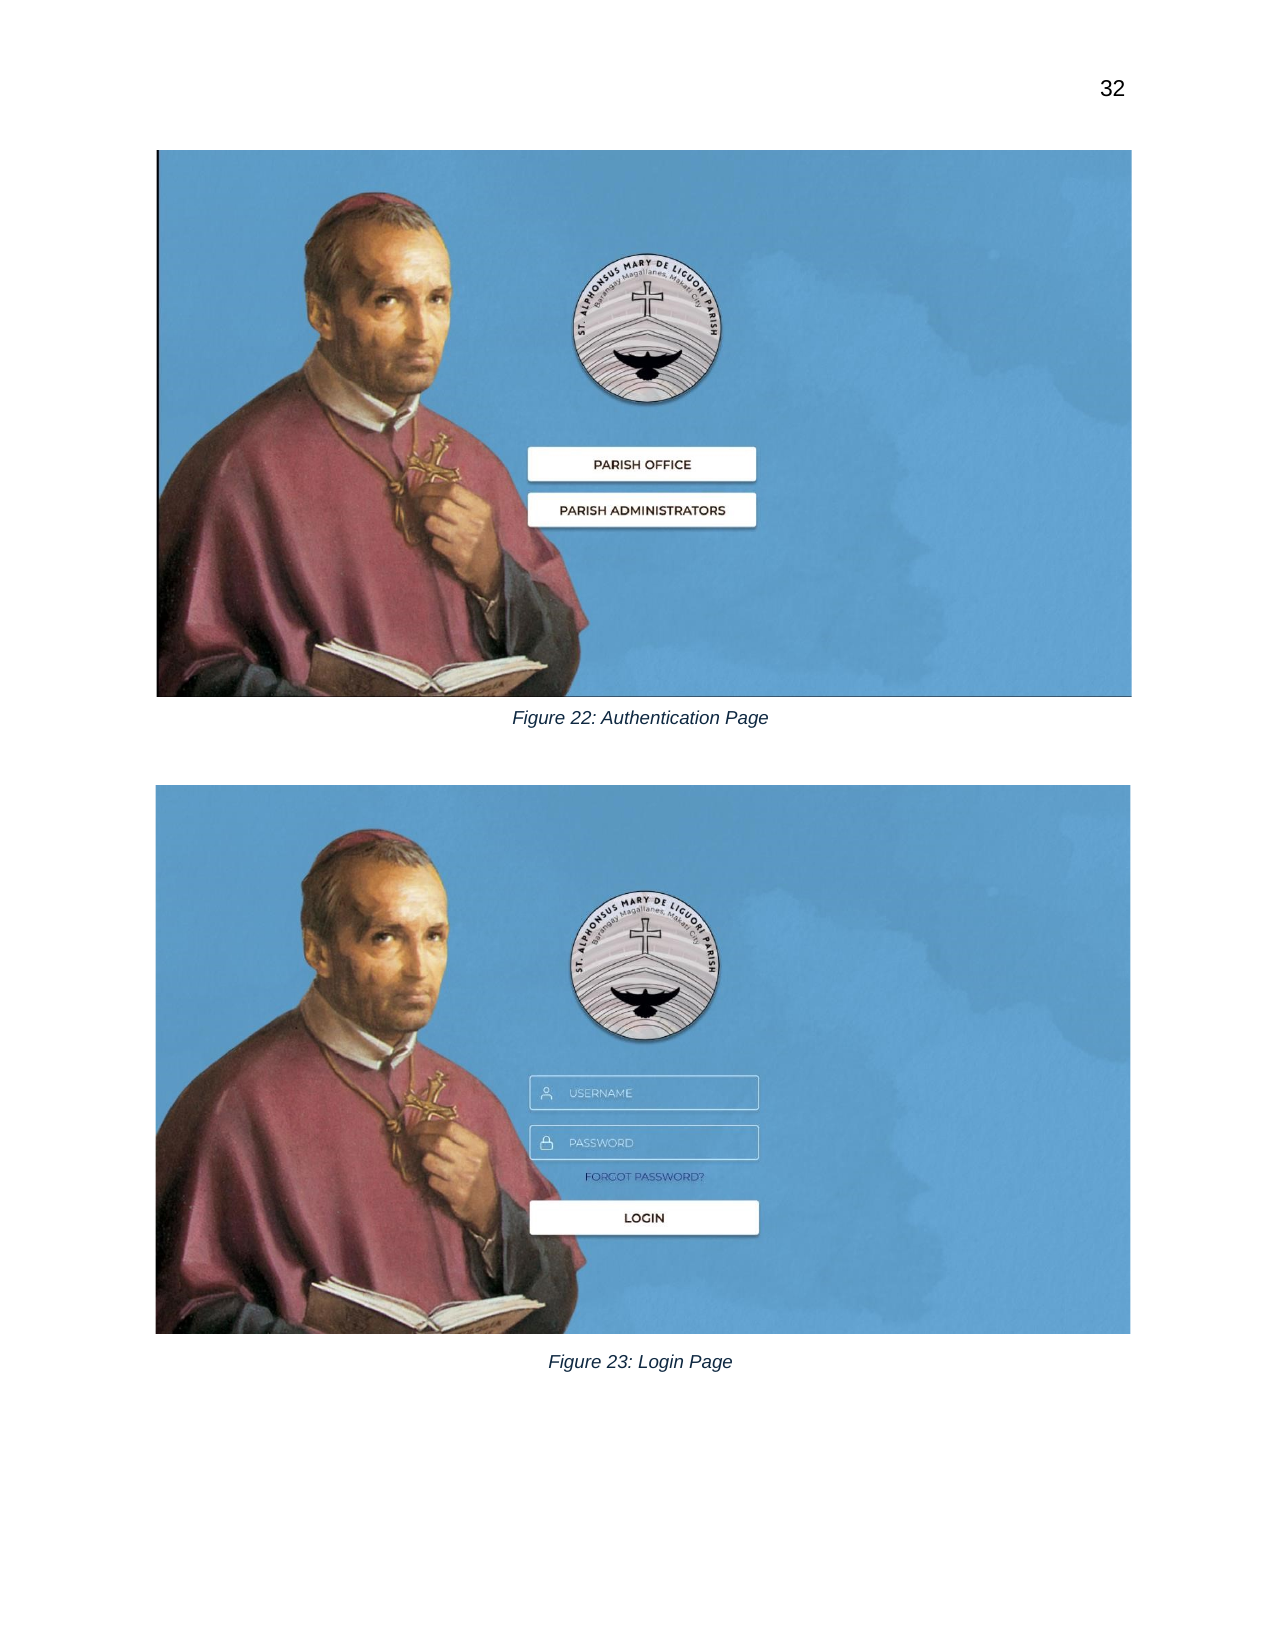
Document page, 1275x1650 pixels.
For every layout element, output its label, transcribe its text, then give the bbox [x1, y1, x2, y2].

picture [155, 785, 1131, 1334]
picture [156, 150, 1132, 697]
